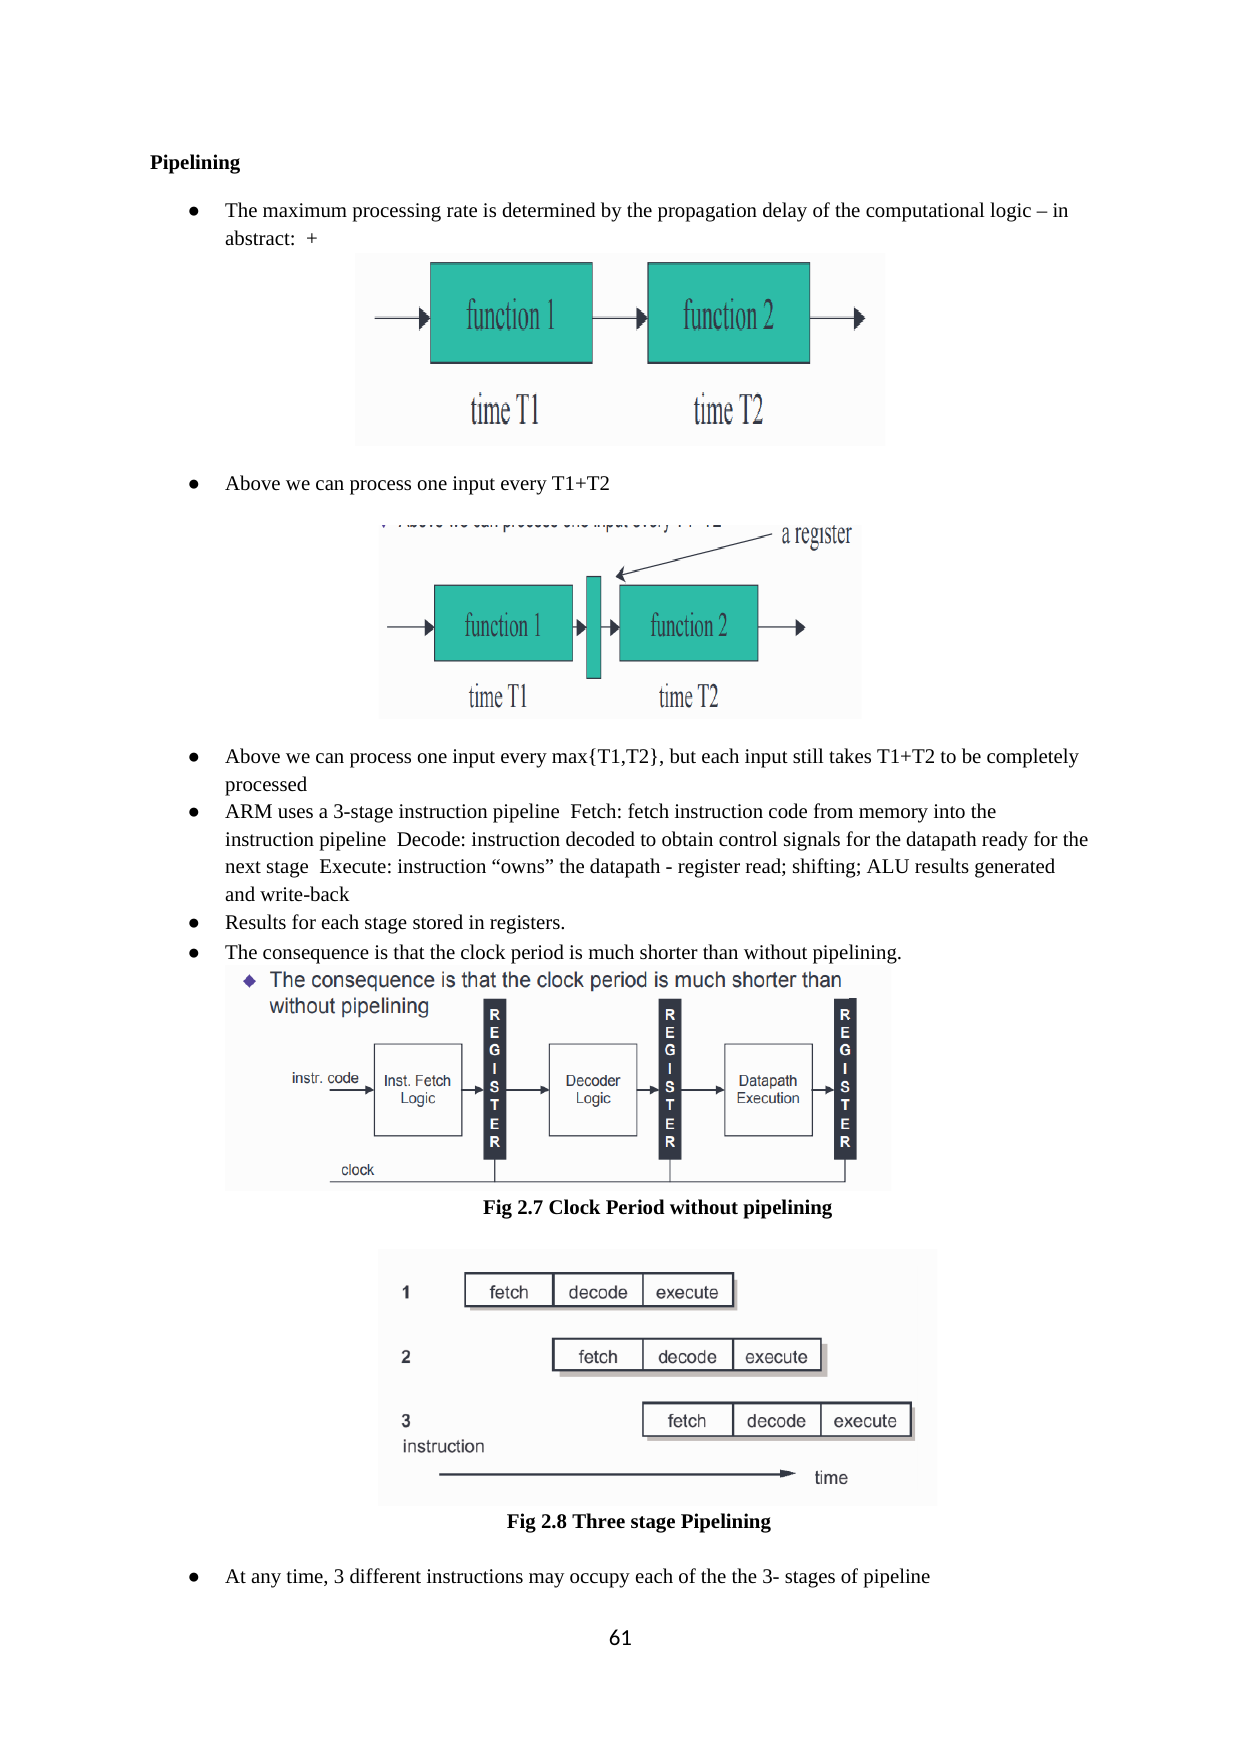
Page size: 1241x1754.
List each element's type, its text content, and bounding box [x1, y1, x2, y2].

text Pipelining [150, 150, 1090, 174]
picture [354, 253, 886, 446]
list Results for each stage stored in registers. [187, 909, 1090, 934]
picture [378, 525, 862, 719]
list ARM uses a 3-stage instruction pipeline Fetch: fetch instruction code from memory into the instruction pipeline Decode: instruction decoded to obtain control signals for the datapath ready for the next stage Execute: instruction “owns” the datapath - register read; shifting; ALU results generated and write-back [187, 799, 1090, 906]
list Above we can process one input every max{T1,T2}, but each input still takes T1+T2 to be completely processed [187, 744, 1090, 796]
picture [377, 1249, 938, 1506]
picture [225, 965, 892, 1191]
list Above we can process one input every T1+T2 [187, 470, 1090, 494]
text Fig 2.7 Clock Period without pipelining [225, 1194, 1090, 1219]
list The maximum processing rate is determined by the propagation delay of the computational logic – in abstract: + [187, 198, 1090, 250]
text Fig 2.8 Three stage Pipelining [187, 1509, 1090, 1533]
list At any time, 3 different instructions may occupy each of the the 3- stages of pipeline [187, 1564, 1090, 1588]
